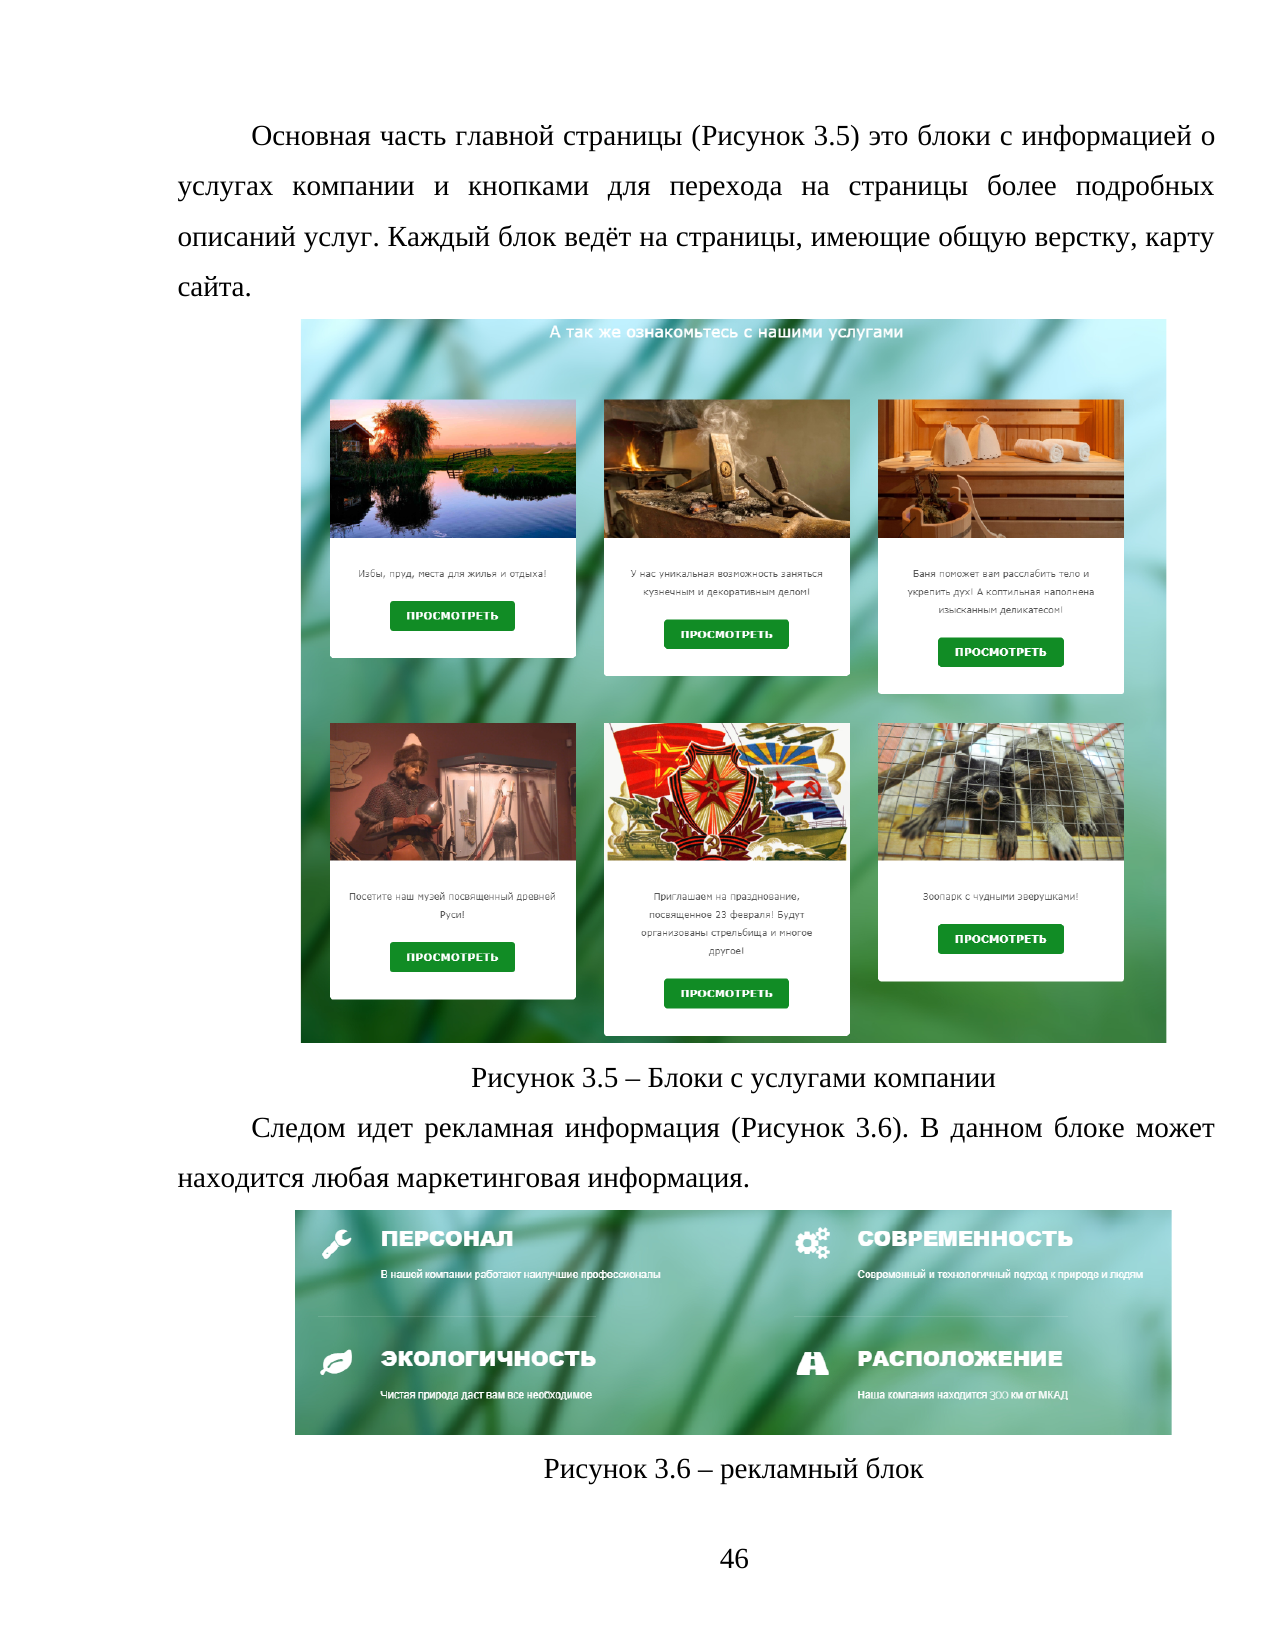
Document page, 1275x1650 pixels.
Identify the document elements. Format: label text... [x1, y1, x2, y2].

picture [300, 319, 1167, 1043]
text Рисунок 3.5 – Блоки с услугами компании [177, 1060, 1216, 1093]
text Рисунок 3.6 – рекламный блок [177, 1452, 1216, 1485]
text Основная часть главной страницы (Рисунок 3.5) это блоки с информацией о услугах компании и кнопками для перехода на страницы более подробных описаний услуг. Каждый блок ведёт на страницы, имеющие общую верстку, карту сайта. [177, 118, 1216, 303]
text Следом идет рекламная информация (Рисунок 3.6). В данном блоке может находится любая маркетинговая информация. [177, 1110, 1216, 1194]
picture [295, 1210, 1172, 1435]
